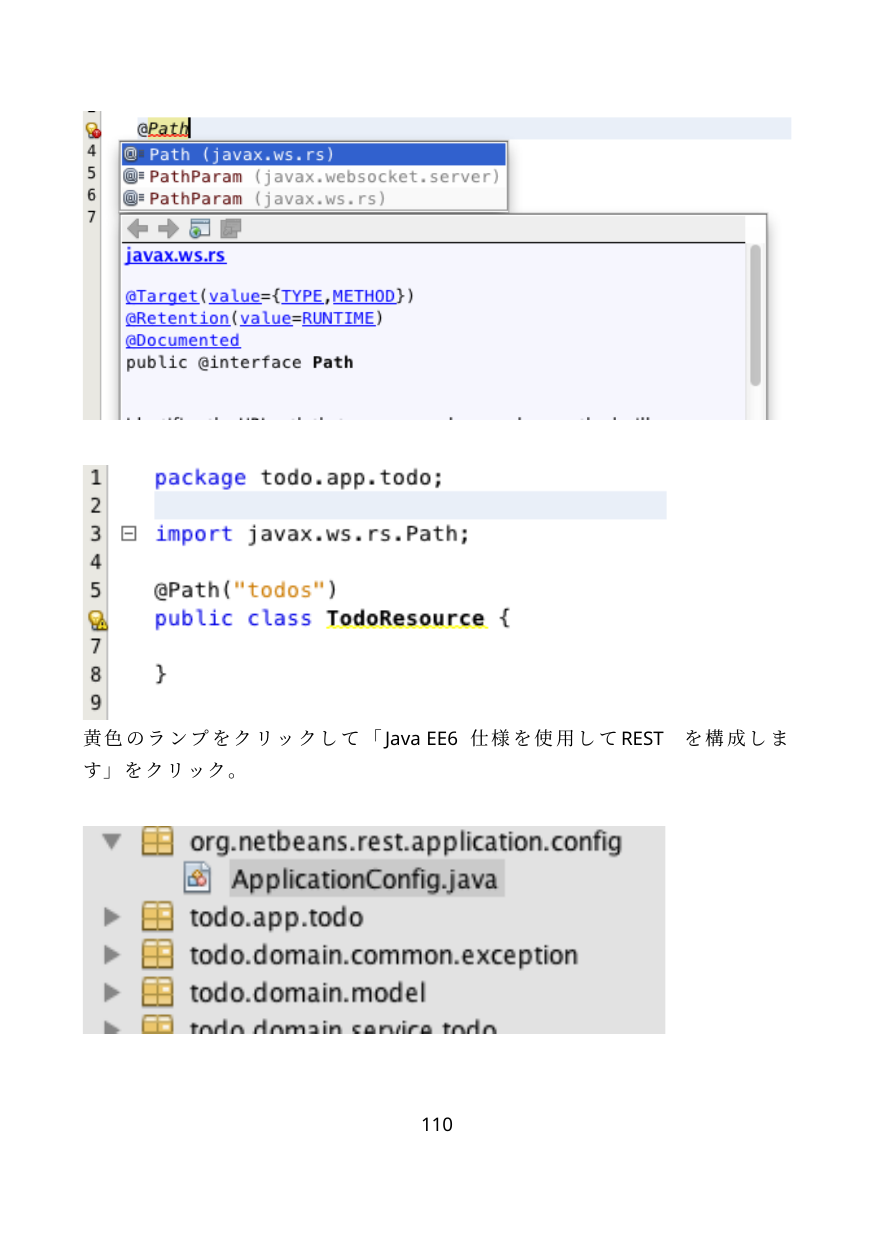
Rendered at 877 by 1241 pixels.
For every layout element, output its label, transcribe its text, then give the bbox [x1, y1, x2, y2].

text 黄色のランプをクリックして「Java EE6仕様を使用してRESTを構成します」をクリック。 [83, 721, 791, 785]
picture [82, 465, 667, 720]
picture [82, 826, 666, 1034]
picture [82, 111, 792, 420]
